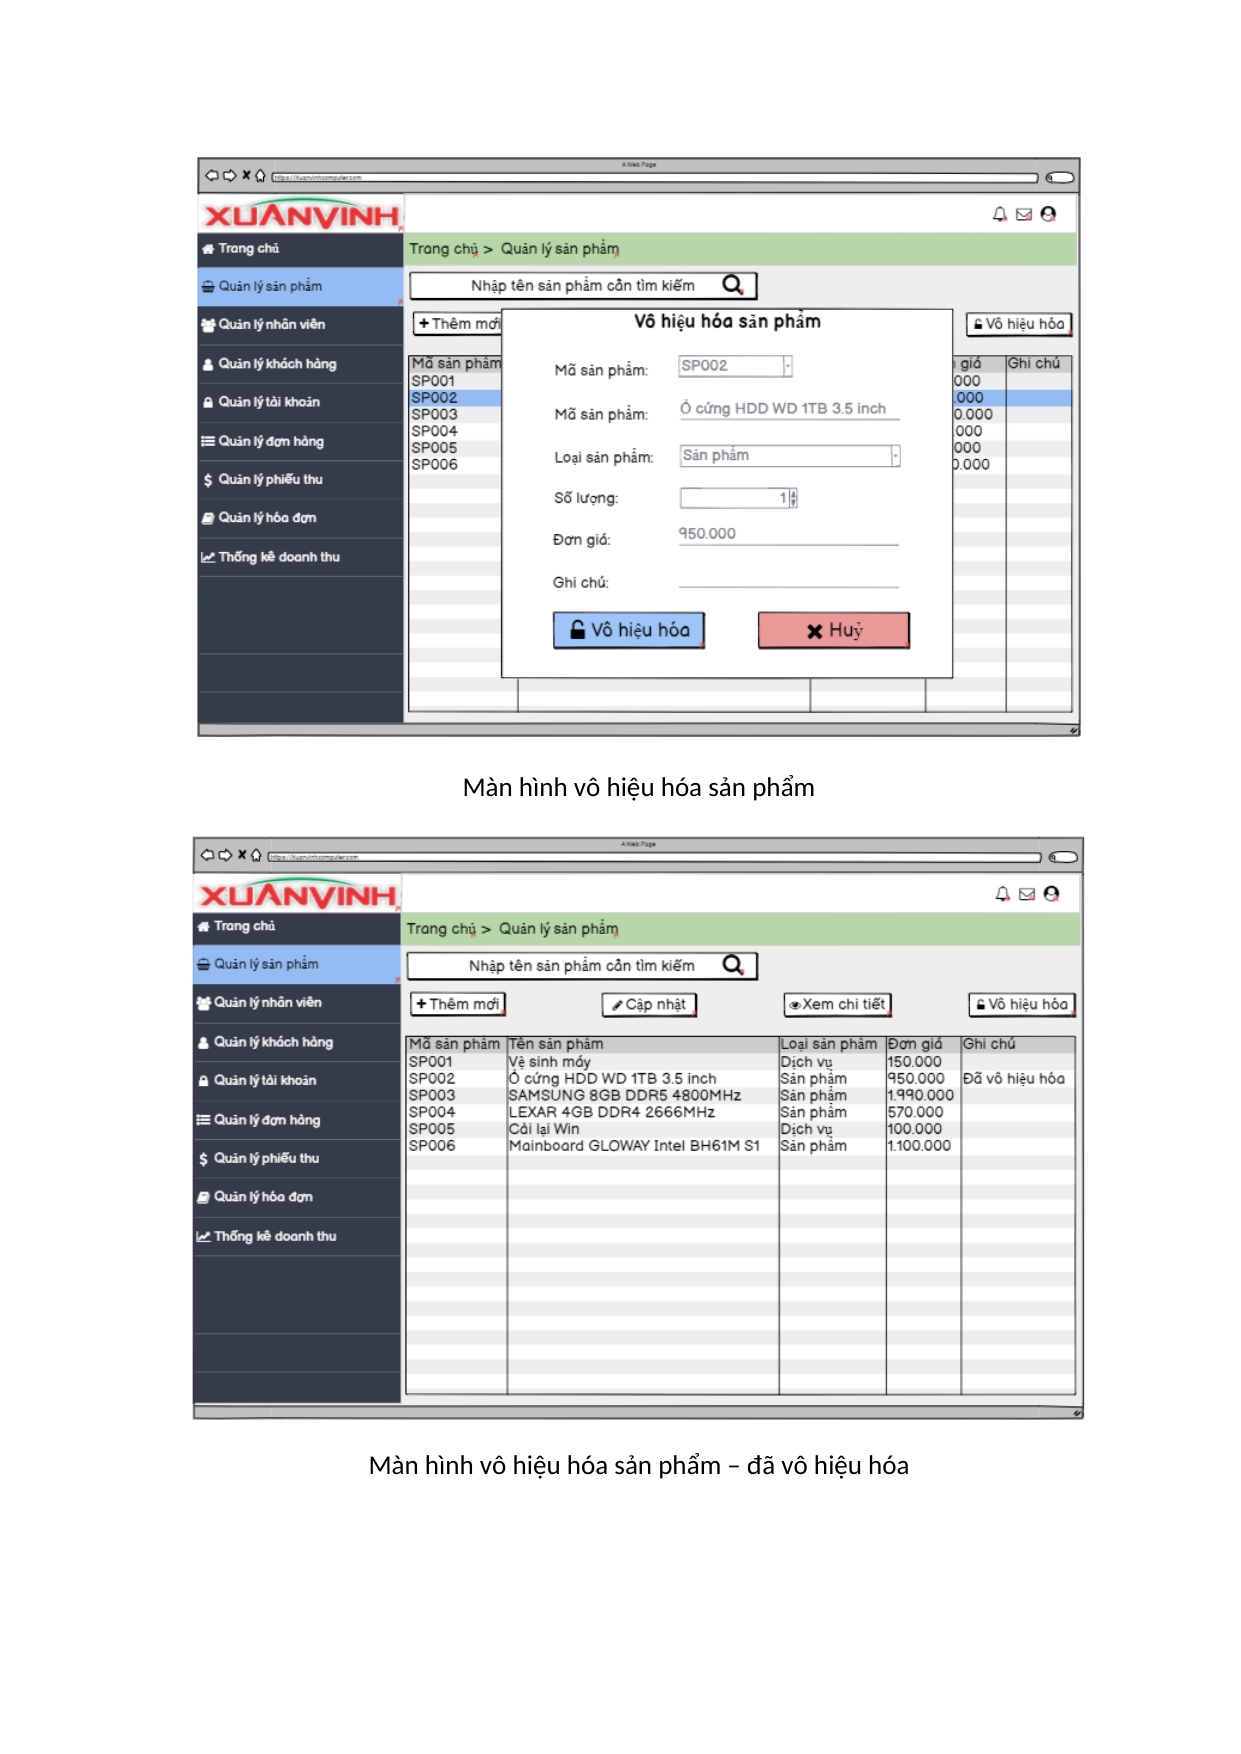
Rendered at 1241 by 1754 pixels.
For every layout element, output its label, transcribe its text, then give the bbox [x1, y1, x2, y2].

picture [188, 150, 1089, 744]
text Màn hình vô hiệu hóa sản phẩm [150, 770, 1128, 803]
text Màn hình vô hiệu hóa sản phẩm – đã vô hiệu hóa [150, 1448, 1128, 1481]
picture [188, 832, 1089, 1422]
